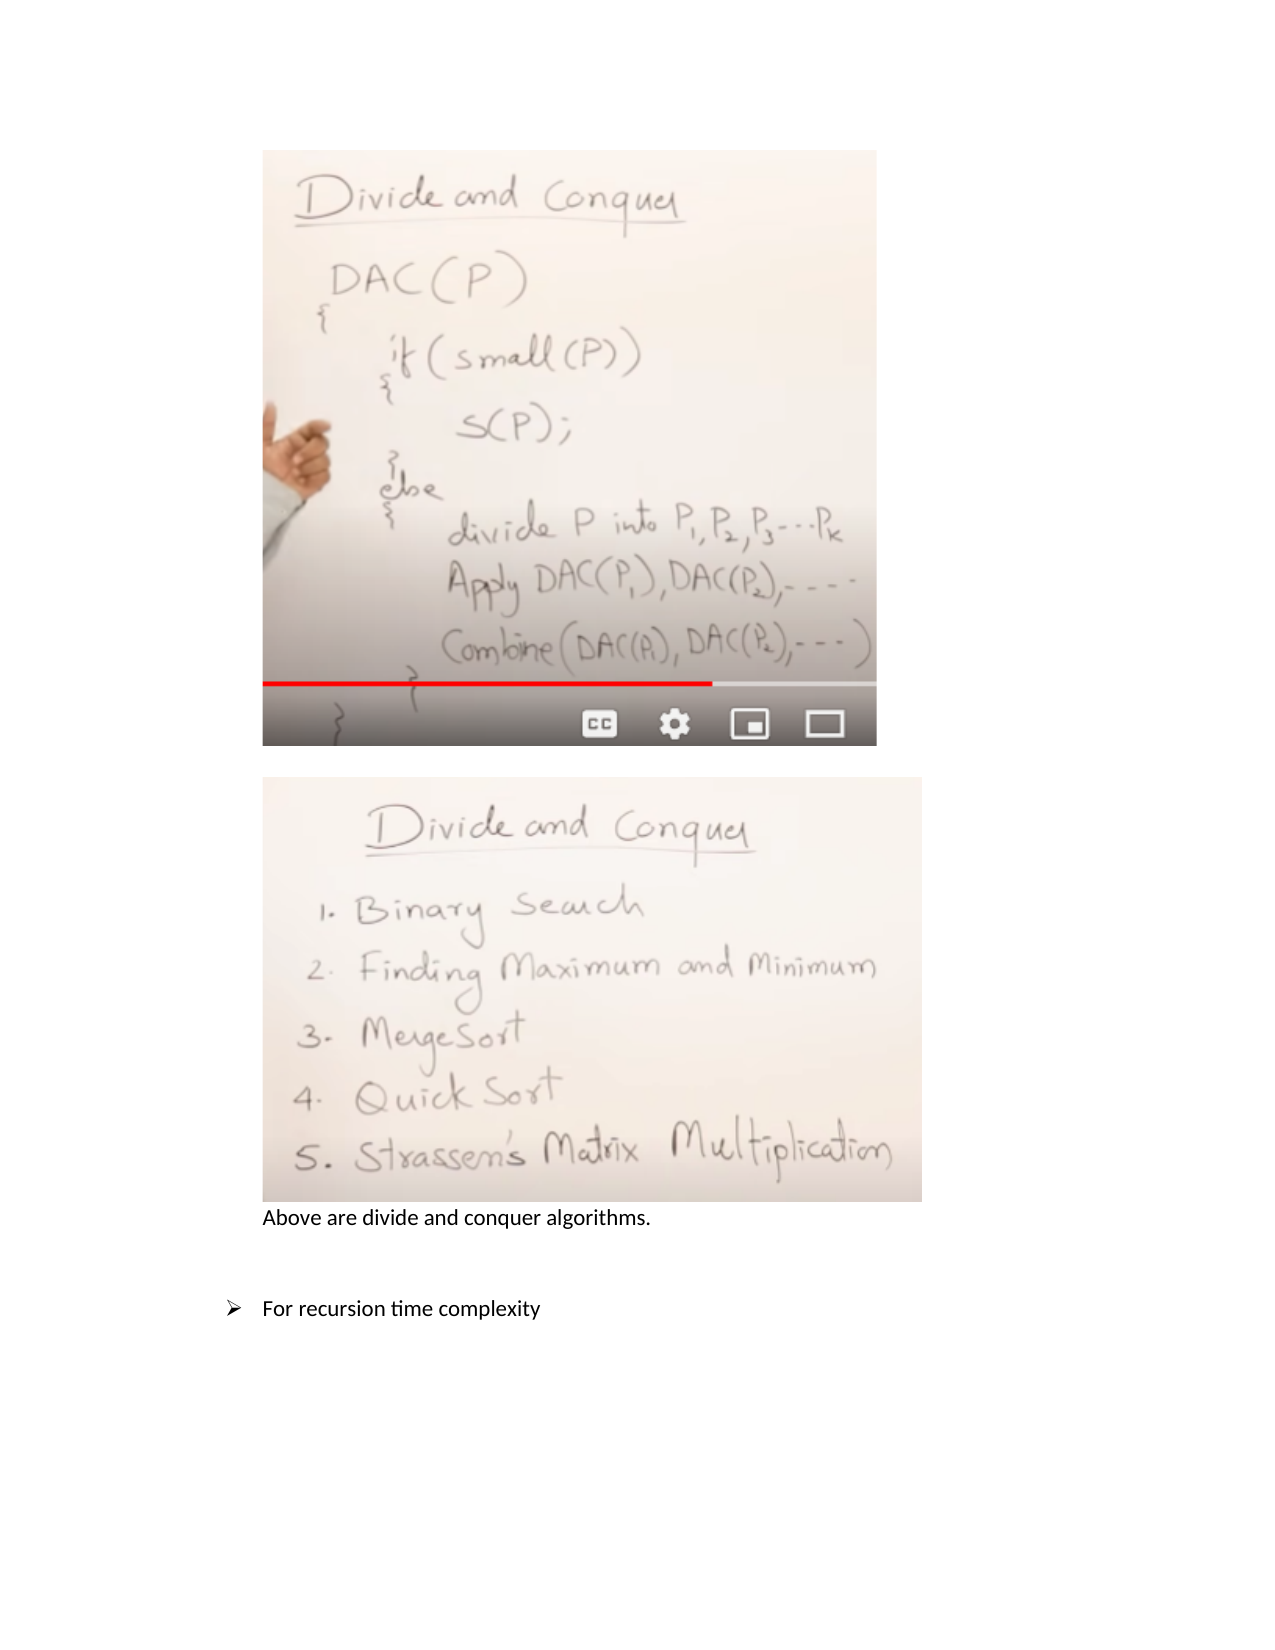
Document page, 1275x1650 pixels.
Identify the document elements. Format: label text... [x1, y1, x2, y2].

list Above are divide and conquer algorithms. [262, 1203, 1125, 1231]
list For recursion time complexity [225, 1294, 1125, 1322]
picture [262, 777, 922, 1202]
picture [262, 150, 877, 746]
